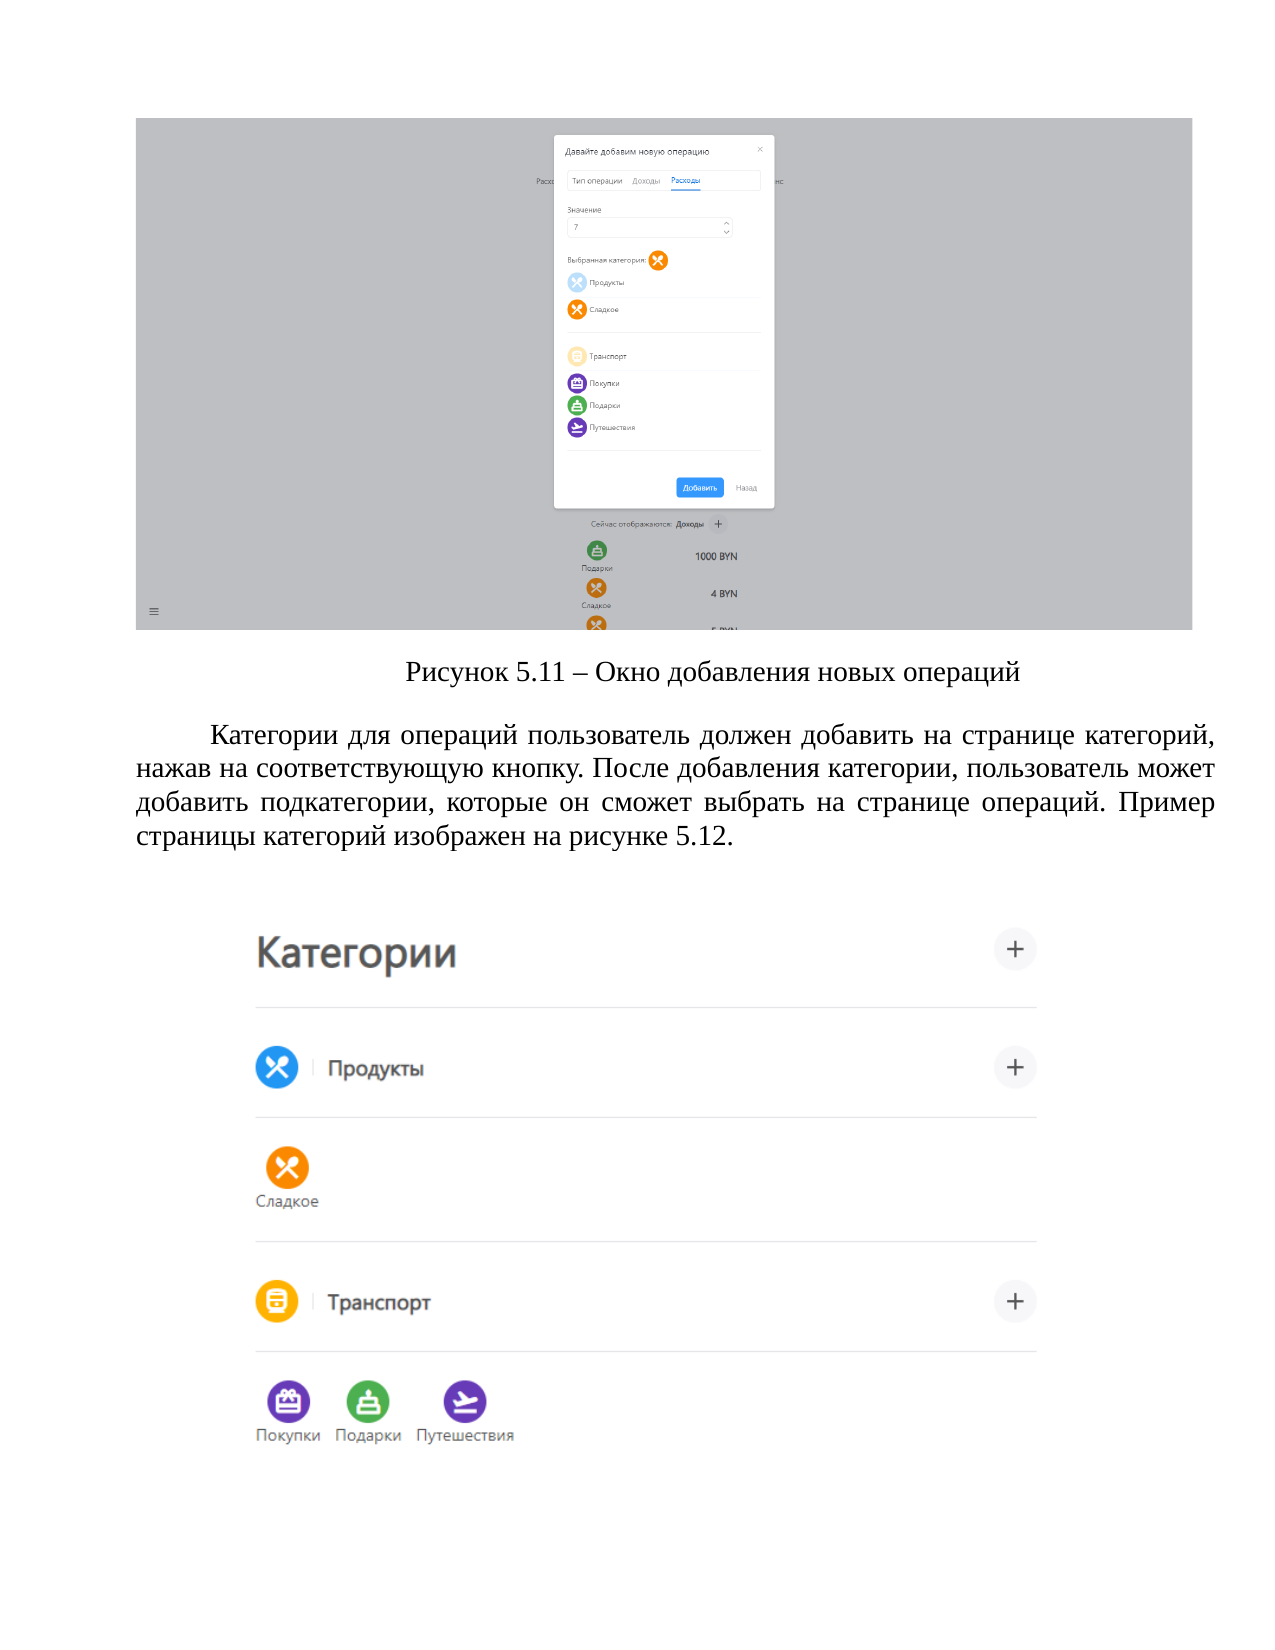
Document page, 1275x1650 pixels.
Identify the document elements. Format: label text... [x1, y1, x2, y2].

picture [135, 851, 1193, 1533]
text Рисунок 5.11 – Окно добавления новых операций [136, 654, 1216, 688]
text Категории для операций пользователь должен добавить на странице категорий, нажав на соответствующую кнопку. После добавления категории, пользователь может добавить подкатегории, которые он сможет выбрать на странице операций. Пример страницы категорий изображен на рисунке 5.12. [136, 717, 1216, 851]
picture [135, 118, 1193, 630]
